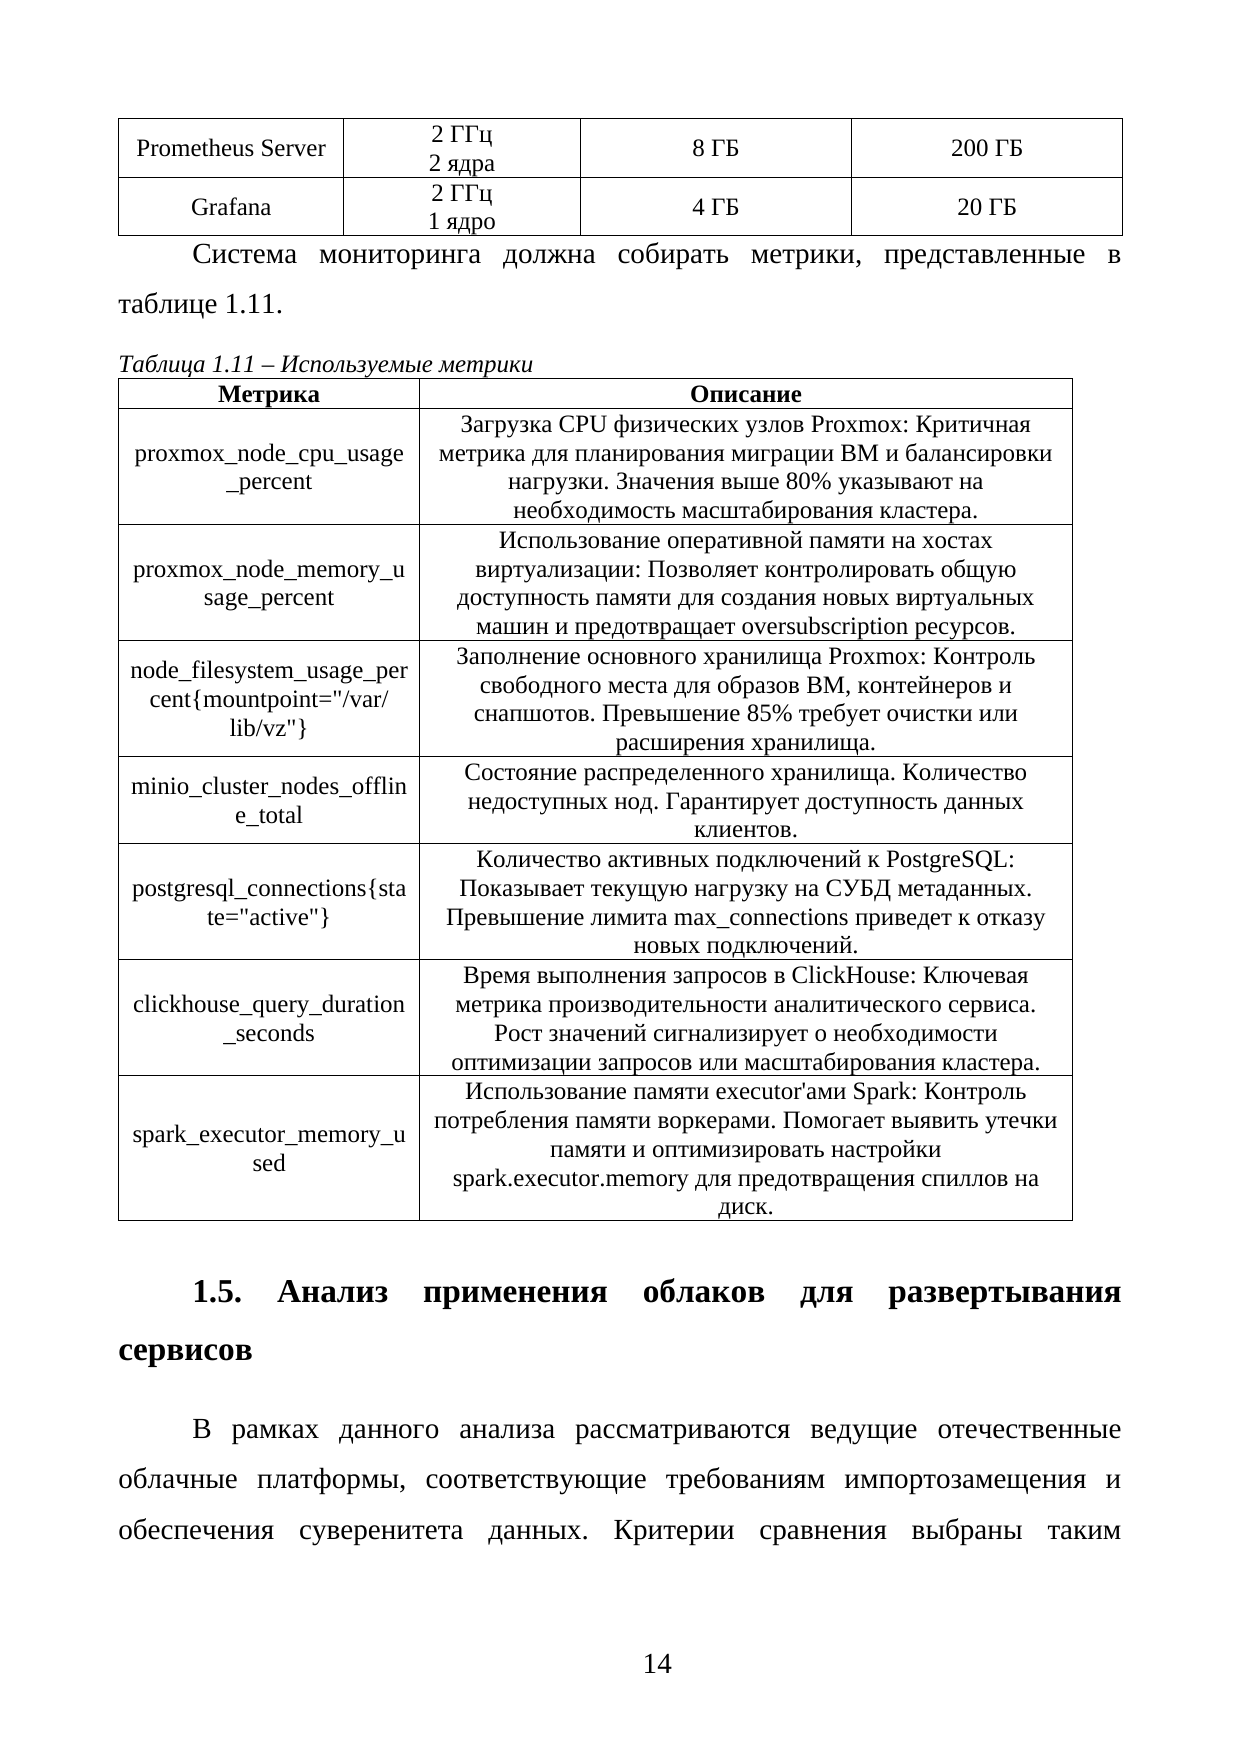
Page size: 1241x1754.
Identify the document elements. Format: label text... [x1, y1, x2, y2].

table_cell Prometheus Server [119, 119, 343, 177]
table_cell 200 ГБ [852, 119, 1122, 177]
table_cell spark_executor_memory_used [119, 1076, 419, 1220]
table_cell Заполнение основного хранилища Proxmox: Контроль свободного места для образов ВМ, контейнеров и снапшотов. Превышение 85% требует очистки или расширения хранилища. [420, 641, 1072, 756]
table_cell Время выполнения запросов в ClickHouse: Ключевая метрика производительности аналитического сервиса. Рост значений сигнализирует о необходимости оптимизации запросов или масштабирования кластера. [420, 960, 1072, 1075]
table_cell node_filesystem_usage_percent{mountpoint="/var/lib/vz"} [119, 641, 419, 756]
table_cell Использование памяти executor'ами Spark: Контроль потребления памяти воркерами. Помогает выявить утечки памяти и оптимизировать настройки spark.executor.memory для предотвращения спиллов на диск. [420, 1076, 1072, 1220]
table_header Метрика [119, 379, 419, 408]
table_cell postgresql_connections{state="active"} [119, 844, 419, 959]
table_cell Количество активных подключений к PostgreSQL: Показывает текущую нагрузку на СУБД метаданных. Превышение лимита max_connections приведет к отказу новых подключений. [420, 844, 1072, 959]
text Таблица 1.11 – Используемые метрики [118, 349, 1122, 378]
table_header Описание [420, 379, 1072, 408]
table_cell Grafana [119, 178, 343, 235]
table_cell 2 ГГц 2 ядра [344, 119, 580, 177]
text Система мониторинга должна собирать метрики, представленные в таблице 1.11. [118, 236, 1122, 320]
table_cell Загрузка CPU физических узлов Proxmox: Критичная метрика для планирования миграции ВМ и балансировки нагрузки. Значения выше 80% указывают на необходимость масштабирования кластера. [420, 409, 1072, 524]
table_cell minio_cluster_nodes_offline_total [119, 757, 419, 843]
table_cell Использование оперативной памяти на хостах виртуализации: Позволяет контролировать общую доступность памяти для создания новых виртуальных машин и предотвращает oversubscription ресурсов. [420, 525, 1072, 640]
table_cell Состояние распределенного хранилища. Количество недоступных нод. Гарантирует доступность данных клиентов. [420, 757, 1072, 843]
table_cell proxmox_node_cpu_usage_percent [119, 409, 419, 524]
table_cell 20 ГБ [852, 178, 1122, 235]
subtitle 1.5. Анализ применения облаков для развертывания сервисов [118, 1271, 1122, 1367]
table_cell 8 ГБ [581, 119, 851, 177]
table_cell proxmox_node_memory_usage_percent [119, 525, 419, 640]
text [118, 1411, 1122, 1545]
table_cell 2 ГГц 1 ядро [344, 178, 580, 235]
table_cell 4 ГБ [581, 178, 851, 235]
table_cell clickhouse_query_duration_seconds [119, 960, 419, 1075]
